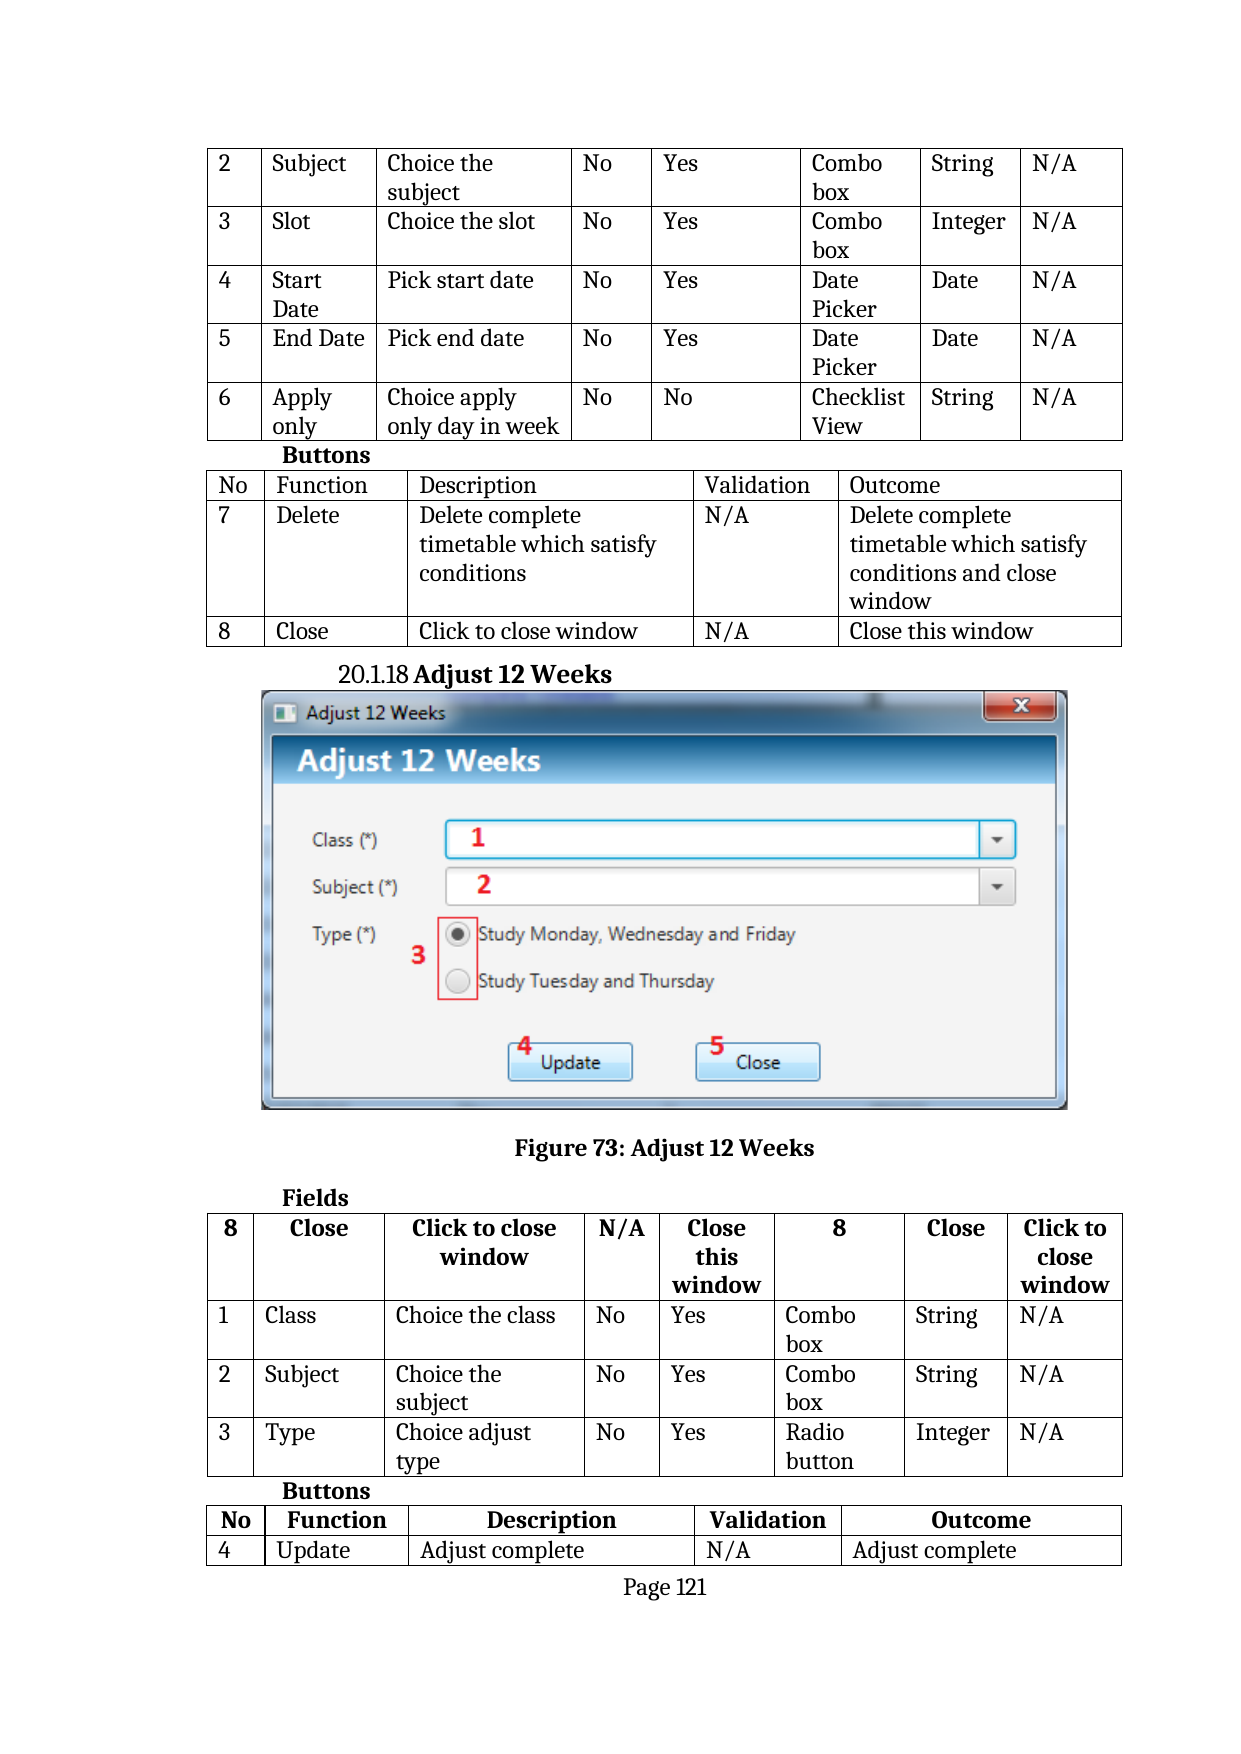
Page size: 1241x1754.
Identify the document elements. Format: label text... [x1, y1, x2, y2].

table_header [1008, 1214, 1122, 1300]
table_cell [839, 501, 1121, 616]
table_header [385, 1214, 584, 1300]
text Buttons [207, 1477, 1122, 1505]
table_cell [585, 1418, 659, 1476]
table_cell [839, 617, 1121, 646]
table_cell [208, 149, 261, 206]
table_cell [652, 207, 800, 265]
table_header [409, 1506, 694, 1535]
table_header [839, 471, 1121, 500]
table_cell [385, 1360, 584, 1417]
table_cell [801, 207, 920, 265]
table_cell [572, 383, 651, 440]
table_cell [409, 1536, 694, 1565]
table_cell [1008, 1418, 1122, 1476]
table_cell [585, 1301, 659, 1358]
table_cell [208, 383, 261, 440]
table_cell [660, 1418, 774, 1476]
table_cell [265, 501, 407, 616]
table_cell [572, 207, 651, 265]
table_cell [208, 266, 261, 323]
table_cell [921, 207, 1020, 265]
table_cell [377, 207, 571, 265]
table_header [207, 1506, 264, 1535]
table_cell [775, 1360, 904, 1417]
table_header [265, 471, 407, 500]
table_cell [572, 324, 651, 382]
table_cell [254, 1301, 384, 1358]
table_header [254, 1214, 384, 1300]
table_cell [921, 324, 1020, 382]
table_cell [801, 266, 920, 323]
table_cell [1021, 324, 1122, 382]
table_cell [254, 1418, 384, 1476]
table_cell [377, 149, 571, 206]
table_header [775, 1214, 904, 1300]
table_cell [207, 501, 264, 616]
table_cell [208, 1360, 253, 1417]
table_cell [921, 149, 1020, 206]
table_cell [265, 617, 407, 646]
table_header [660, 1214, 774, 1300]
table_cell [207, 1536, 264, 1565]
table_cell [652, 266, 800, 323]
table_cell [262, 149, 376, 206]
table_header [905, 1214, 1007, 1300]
subtitle Adjust 12 Weeks [338, 659, 1122, 691]
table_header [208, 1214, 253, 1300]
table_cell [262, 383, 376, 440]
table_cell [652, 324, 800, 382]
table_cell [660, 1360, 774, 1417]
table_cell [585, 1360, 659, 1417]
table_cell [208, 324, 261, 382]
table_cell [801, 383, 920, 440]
picture [261, 690, 1068, 1110]
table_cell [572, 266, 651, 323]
text Fields [207, 1184, 1122, 1213]
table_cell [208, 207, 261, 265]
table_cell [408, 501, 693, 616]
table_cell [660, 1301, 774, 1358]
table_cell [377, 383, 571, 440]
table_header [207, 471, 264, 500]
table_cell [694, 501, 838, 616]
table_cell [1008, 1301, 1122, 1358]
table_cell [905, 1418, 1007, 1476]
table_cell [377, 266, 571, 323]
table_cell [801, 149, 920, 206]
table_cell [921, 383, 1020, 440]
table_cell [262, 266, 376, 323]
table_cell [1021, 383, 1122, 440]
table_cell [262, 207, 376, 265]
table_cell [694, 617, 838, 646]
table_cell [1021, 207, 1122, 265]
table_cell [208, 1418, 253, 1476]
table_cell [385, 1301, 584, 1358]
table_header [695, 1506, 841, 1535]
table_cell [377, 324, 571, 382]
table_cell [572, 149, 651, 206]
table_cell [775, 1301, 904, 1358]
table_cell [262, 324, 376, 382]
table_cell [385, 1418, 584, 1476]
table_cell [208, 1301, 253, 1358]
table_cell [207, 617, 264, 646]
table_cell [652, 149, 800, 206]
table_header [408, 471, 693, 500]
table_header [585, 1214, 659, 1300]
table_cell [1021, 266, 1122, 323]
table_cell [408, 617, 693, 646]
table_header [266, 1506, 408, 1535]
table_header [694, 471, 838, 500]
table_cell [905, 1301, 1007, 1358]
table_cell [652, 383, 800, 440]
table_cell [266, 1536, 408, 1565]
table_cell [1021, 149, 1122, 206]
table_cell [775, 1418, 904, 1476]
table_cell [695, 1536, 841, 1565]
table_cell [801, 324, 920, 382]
text Buttons [207, 441, 1122, 470]
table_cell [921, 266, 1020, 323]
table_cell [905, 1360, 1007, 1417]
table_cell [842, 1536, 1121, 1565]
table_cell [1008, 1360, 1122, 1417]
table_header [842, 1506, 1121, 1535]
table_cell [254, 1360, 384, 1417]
